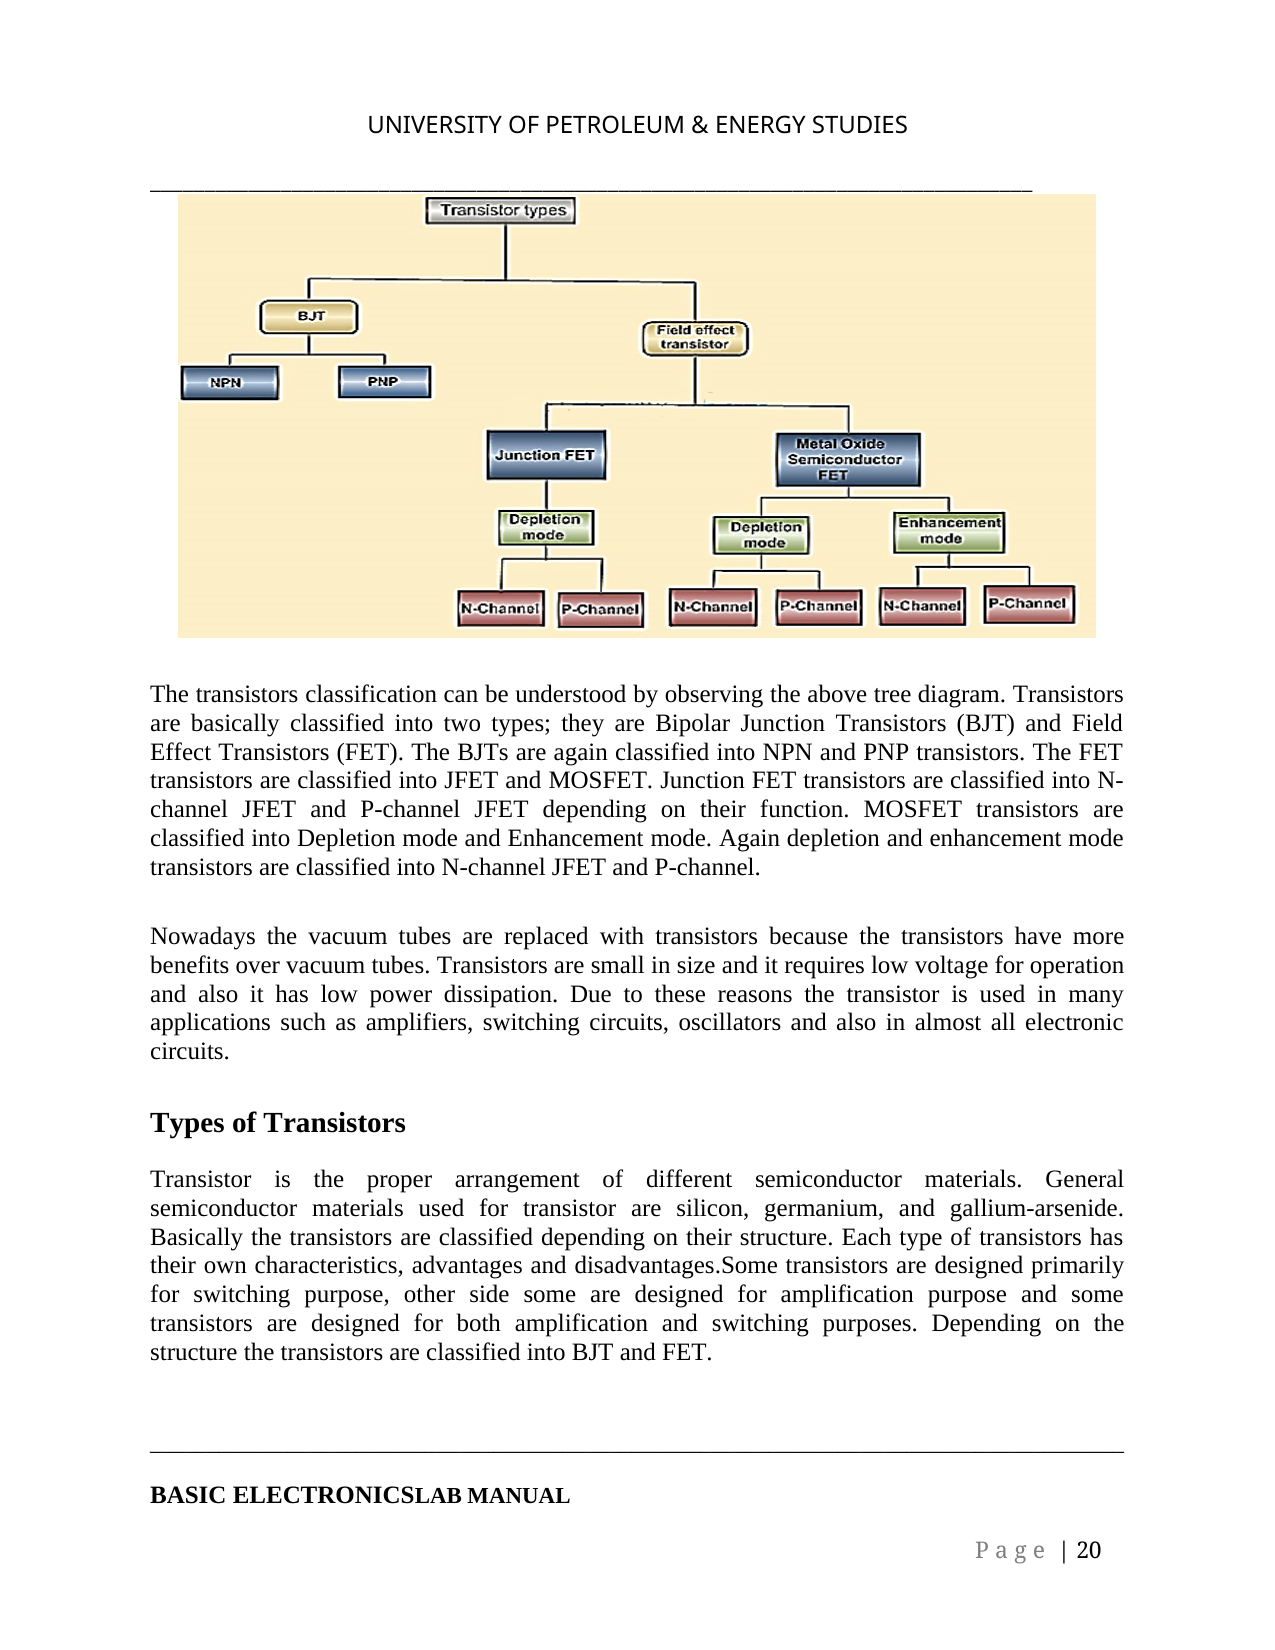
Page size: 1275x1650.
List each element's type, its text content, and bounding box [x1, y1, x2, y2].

text Transistor is the proper arrangement of different semiconductor materials. General semiconductor materials used for transistor are silicon, germanium, and gallium-arsenide. Basically the transistors are classified depending on their structure. Each type of transistors has their own characteristics, advantages and disadvantages.Some transistors are designed primarily for switching purpose, other side some are designed for amplification purpose and some transistors are designed for both amplification and switching purposes. Depending on the structure the transistors are classified into BJT and FET. [150, 1164, 1125, 1365]
text The transistors classification can be understood by observing the above tree diagram. Transistors are basically classified into two types; they are Bipolar Junction Transistors (BJT) and Field Effect Transistors (FET). The BJTs are again classified into NPN and PNP transistors. The FET transistors are classified into JFET and MOSFET. Junction FET transistors are classified into N-channel JFET and P-channel JFET depending on their function. MOSFET transistors are classified into Depletion mode and Enhancement mode. Again depletion and enhancement mode transistors are classified into N-channel JFET and P-channel. [150, 679, 1125, 881]
subtitle Types of Transistors [150, 1106, 1125, 1139]
text Nowadays the vacuum tubes are replaced with transistors because the transistors have more benefits over vacuum tubes. Transistors are small in size and it requires low voltage for operation and also it has low power dissipation. Due to these reasons the transistor is used in many applications such as amplifiers, switching circuits, oscillators and also in almost all electronic circuits. [150, 921, 1125, 1065]
picture [178, 194, 1096, 638]
